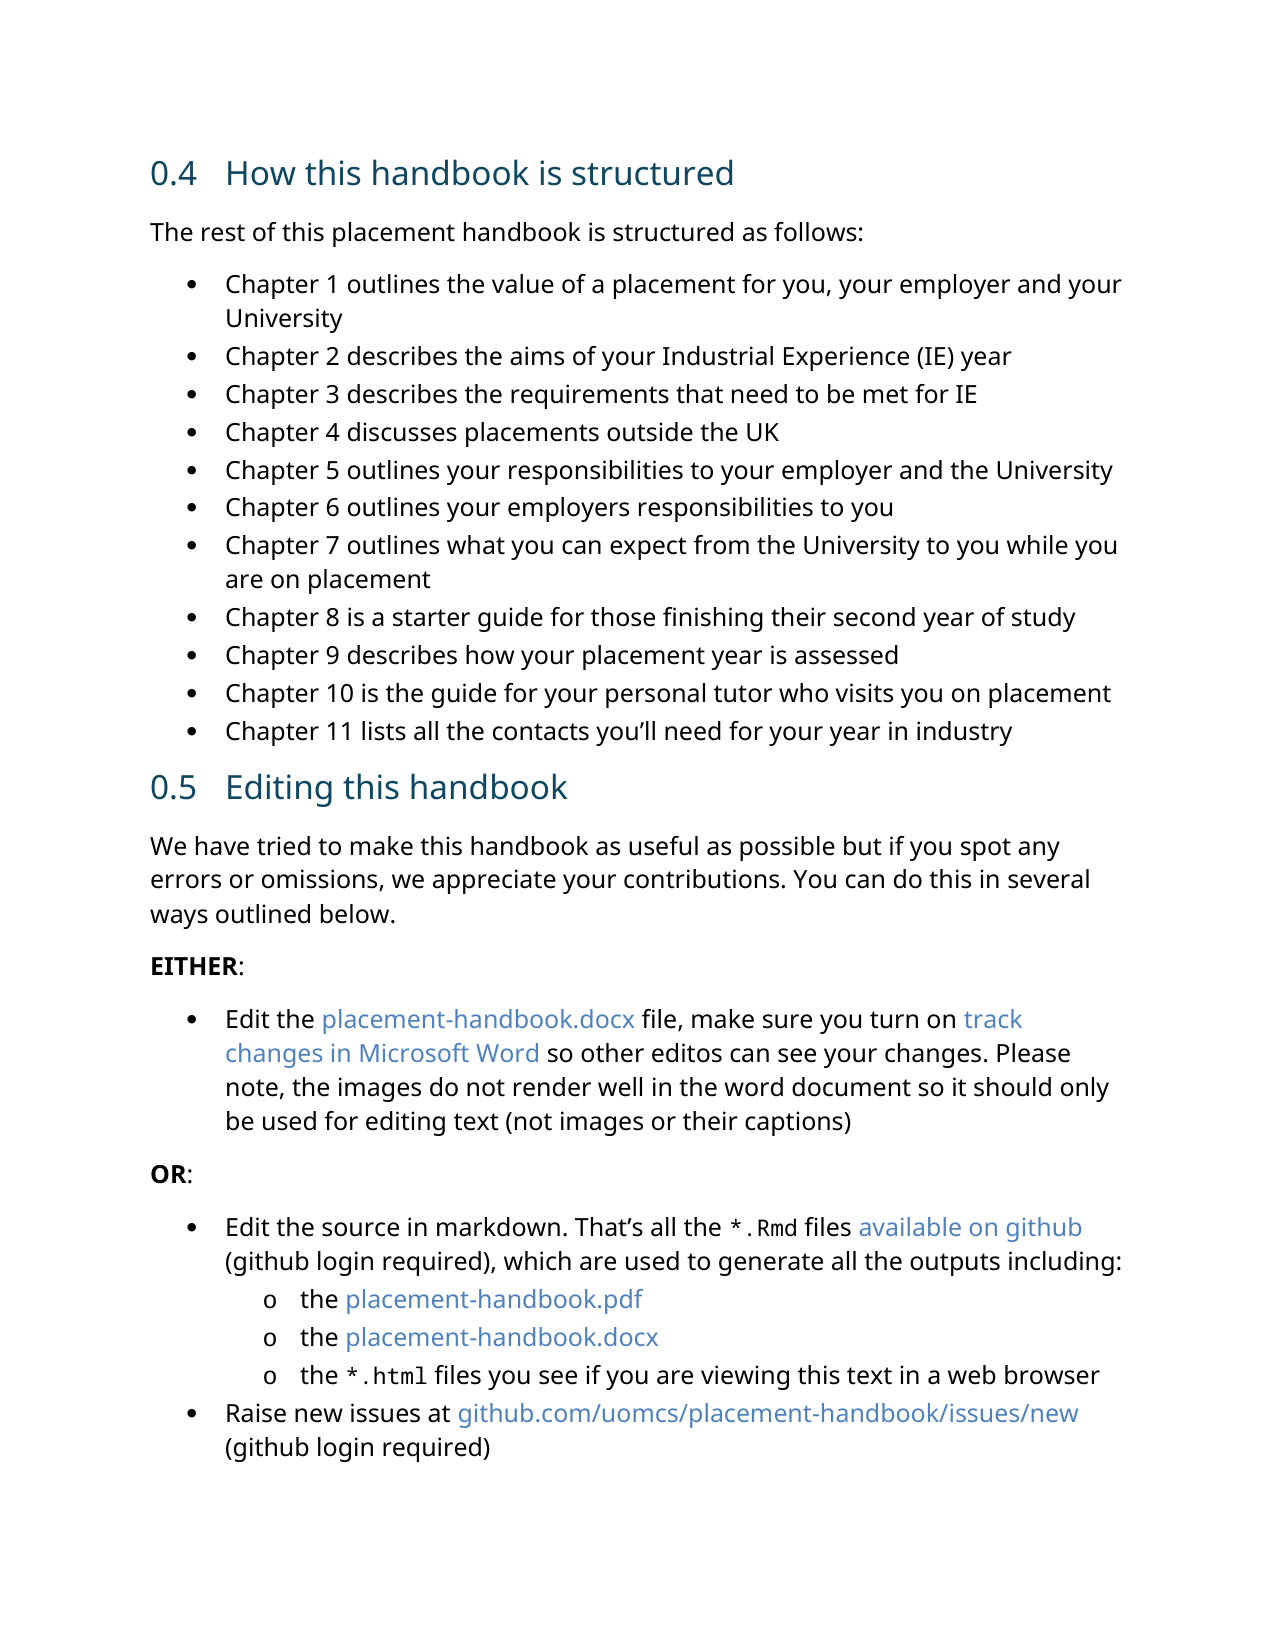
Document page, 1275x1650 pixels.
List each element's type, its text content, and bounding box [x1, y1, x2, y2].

list Chapter 8 is a starter guide for those finishing their second year of study [187, 600, 1125, 634]
list the *.html files you see if you are viewing this text in a web browser [262, 1358, 1125, 1392]
list Edit the placement-handbook.docx file, make sure you turn on track changes in Microsoft Word so other editos can see your changes. Please note, the images do not render well in the word document so it should only be used for editing text (not images or their captions) [187, 1002, 1125, 1138]
list the placement-handbook.docx [262, 1319, 1125, 1354]
list Edit the source in markdown. That’s all the *.Rmd files available on github (github login required), which are used to generate all the outputs including: [187, 1210, 1125, 1278]
list Raise new issues at github.com/uomcs/placement-handbook/issues/new (github login required) [187, 1396, 1125, 1464]
list Chapter 9 describes how your placement year is assessed [187, 638, 1125, 672]
list Chapter 5 outlines your responsibilities to your employer and the University [187, 452, 1125, 486]
text OR: [150, 1157, 1125, 1191]
list Chapter 6 outlines your employers responsibilities to you [187, 490, 1125, 524]
list Chapter 11 lists all the contacts you’ll need for your year in industry [187, 713, 1125, 747]
list the placement-handbook.pdf [262, 1282, 1125, 1316]
list Chapter 4 discusses placements outside the UK [187, 414, 1125, 448]
list Chapter 10 is the guide for your personal tutor who visits you on placement [187, 675, 1125, 709]
subtitle 0.5 Editing this handbook [150, 764, 1125, 809]
text We have tried to make this handbook as useful as possible but if you spot any errors or omissions, we appreciate your contributions. You can do this in several ways outlined below. [150, 828, 1125, 930]
list Chapter 1 outlines the value of a placement for you, your employer and your University [187, 267, 1125, 335]
list Chapter 3 describes the requirements that need to be met for IE [187, 377, 1125, 411]
list Chapter 7 outlines what you can expect from the University to you while you are on placement [187, 528, 1125, 596]
text The rest of this placement handbook is structured as follows: [150, 214, 1125, 248]
subtitle 0.4 How this handbook is structured [150, 150, 1125, 195]
list Chapter 2 describes the aims of your Industrial Experience (IE) year [187, 339, 1125, 373]
text EITHER: [150, 949, 1125, 983]
